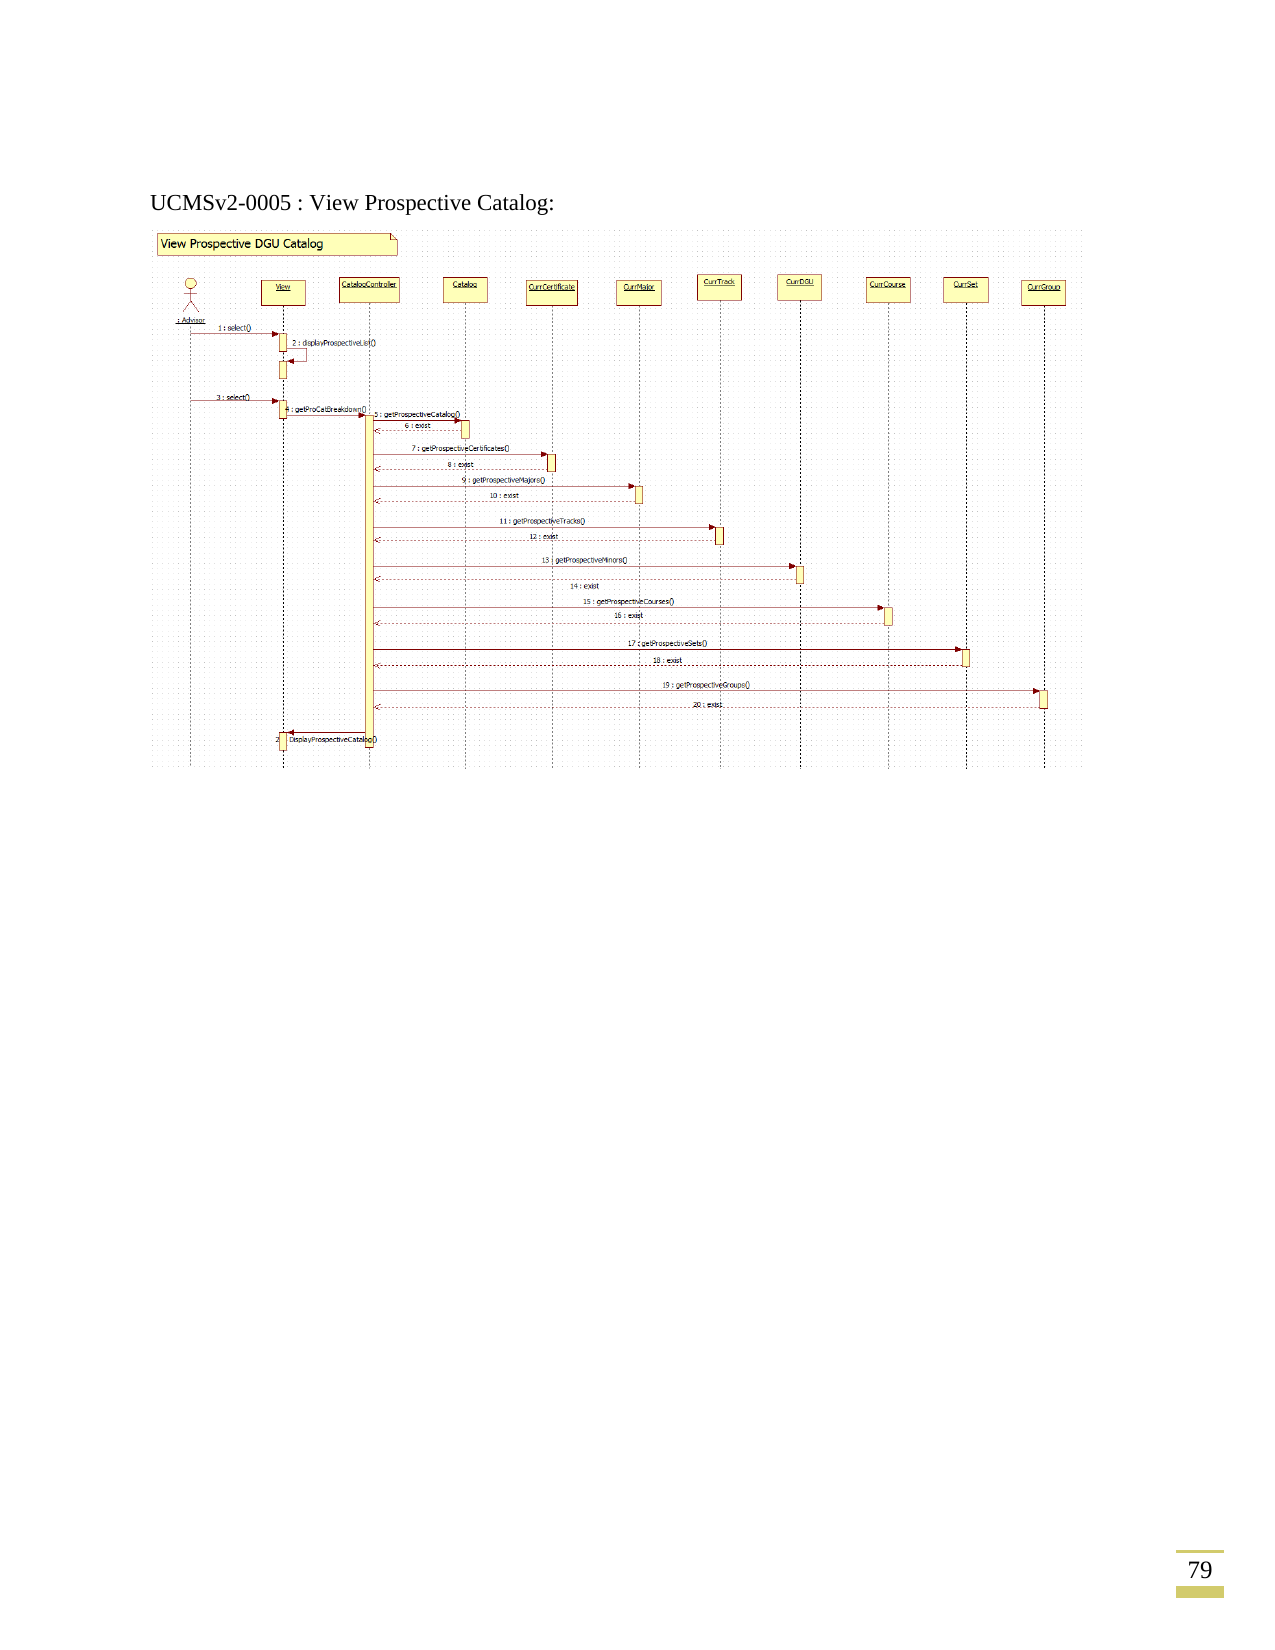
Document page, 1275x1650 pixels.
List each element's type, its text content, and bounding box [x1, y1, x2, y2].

picture [150, 228, 1084, 769]
text UCMSv2-0005 : View Prospective Catalog: [150, 189, 1125, 216]
